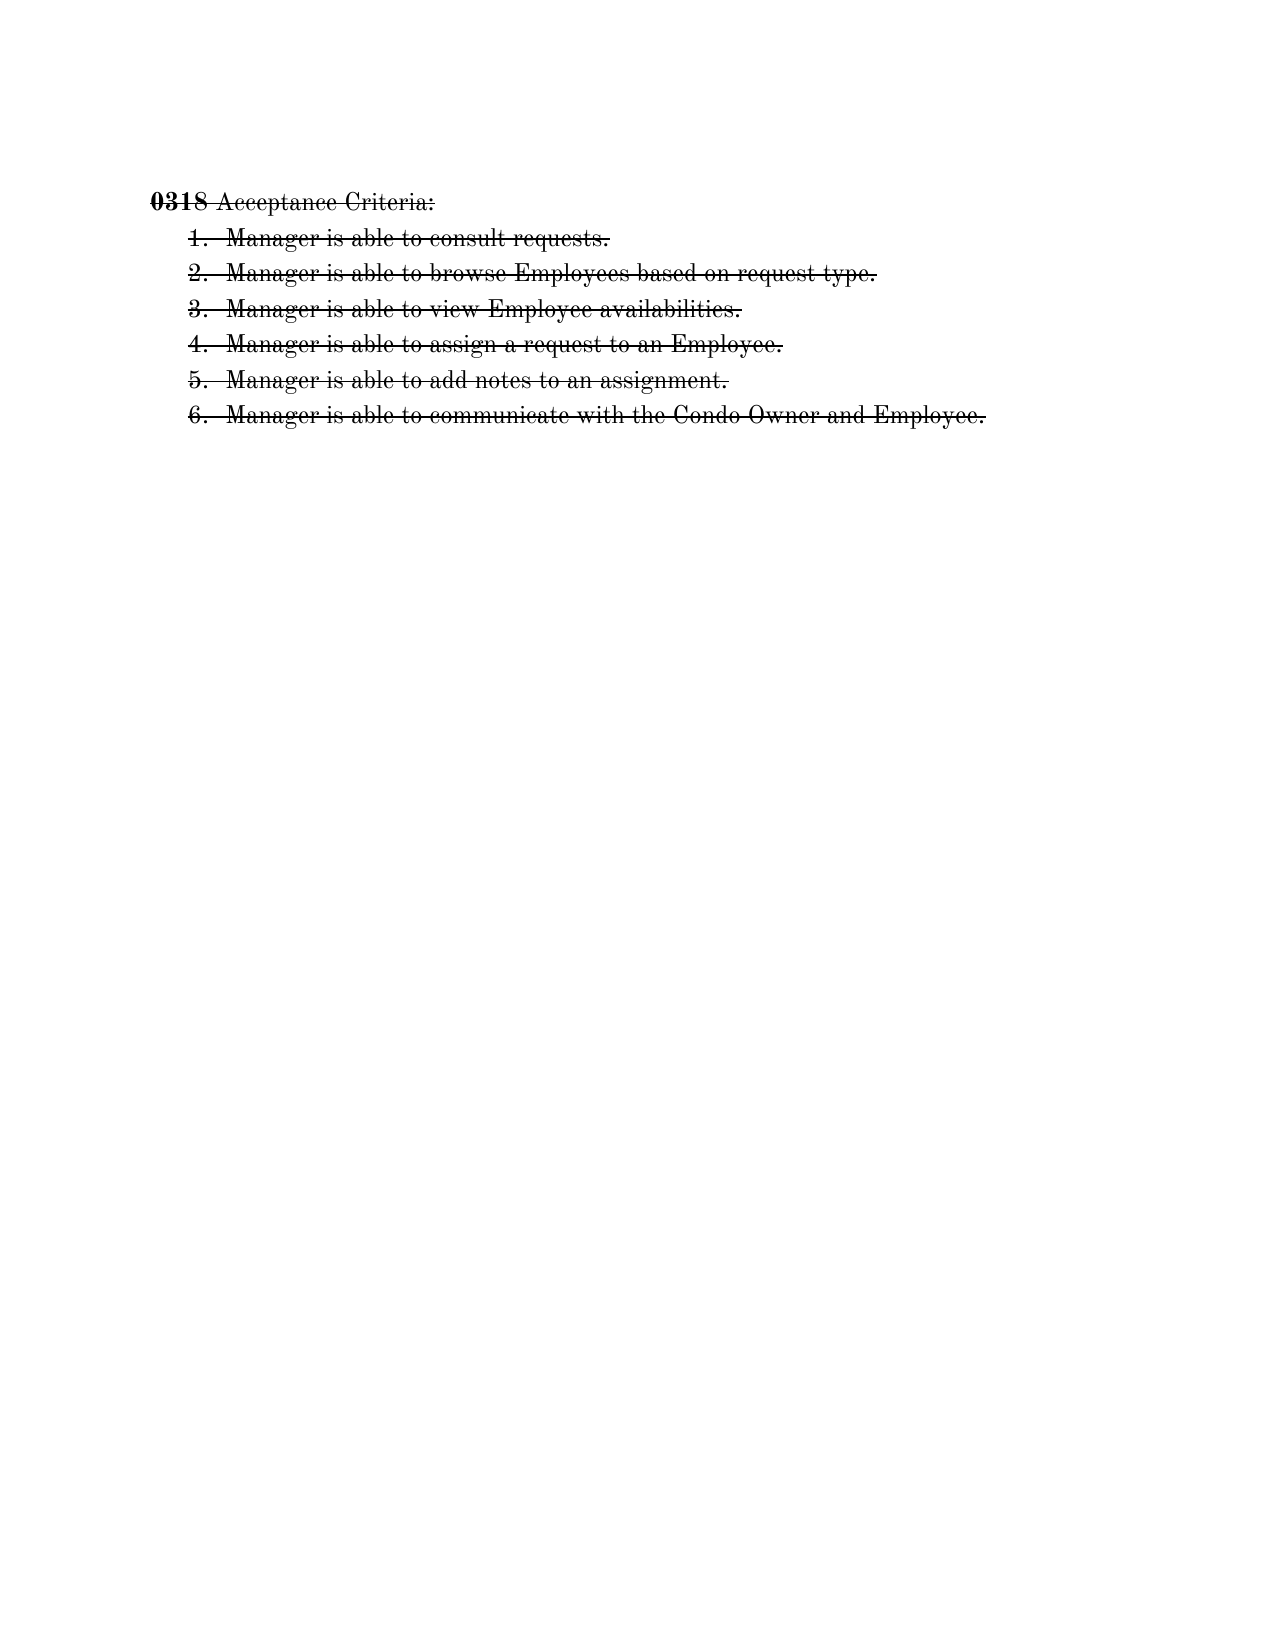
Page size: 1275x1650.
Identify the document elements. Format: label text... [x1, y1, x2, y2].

list Manager is able to browse Employees based on request type. [187, 257, 1125, 287]
list Manager is able to add notes to an assignment. [187, 363, 1125, 394]
text 0318 Acceptance Criteria: [150, 186, 1125, 216]
list Manager is able to communicate with the Condo Owner and Employee. [187, 399, 1125, 429]
list Manager is able to view Employee availabilities. [187, 292, 1125, 323]
list Manager is able to assign a request to an Employee. [187, 328, 1125, 358]
list Manager is able to consult requests. [187, 221, 1125, 252]
